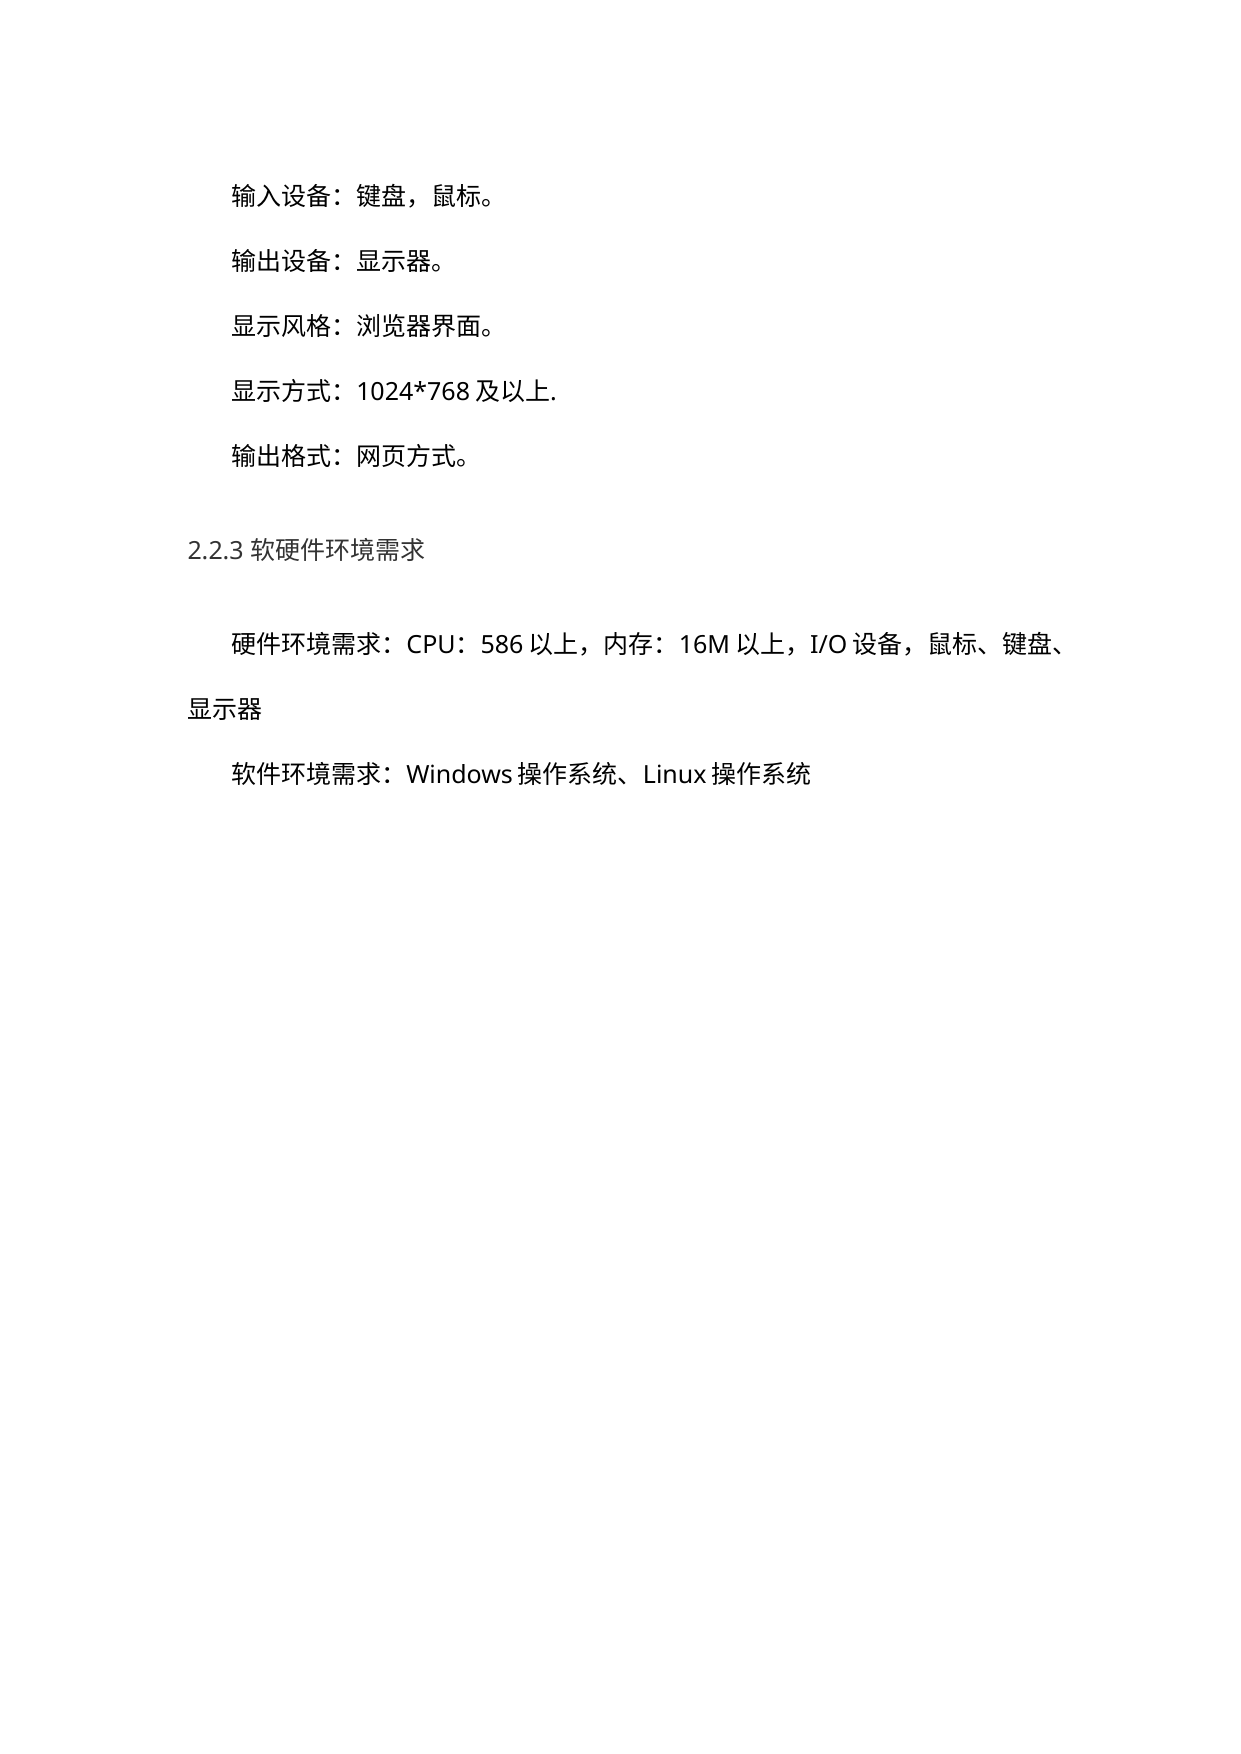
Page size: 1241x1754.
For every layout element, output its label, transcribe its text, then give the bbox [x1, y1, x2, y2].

text 显示方式：1024*768及以上. [187, 357, 1053, 422]
text 软件环境需求：Windows操作系统、Linux操作系统 [187, 740, 1053, 805]
text 硬件环境需求：CPU：586以上，内存：16M以上，I/O设备，鼠标、键盘、显示器 [187, 610, 1053, 740]
text 输入设备：键盘，鼠标。 [187, 162, 1053, 227]
text 2.2.3 软硬件环境需求 [187, 516, 1053, 581]
text 输出格式：网页方式。 [187, 422, 1053, 487]
text 输出设备：显示器。 [187, 227, 1053, 292]
text 显示风格：浏览器界面。 [187, 292, 1053, 357]
